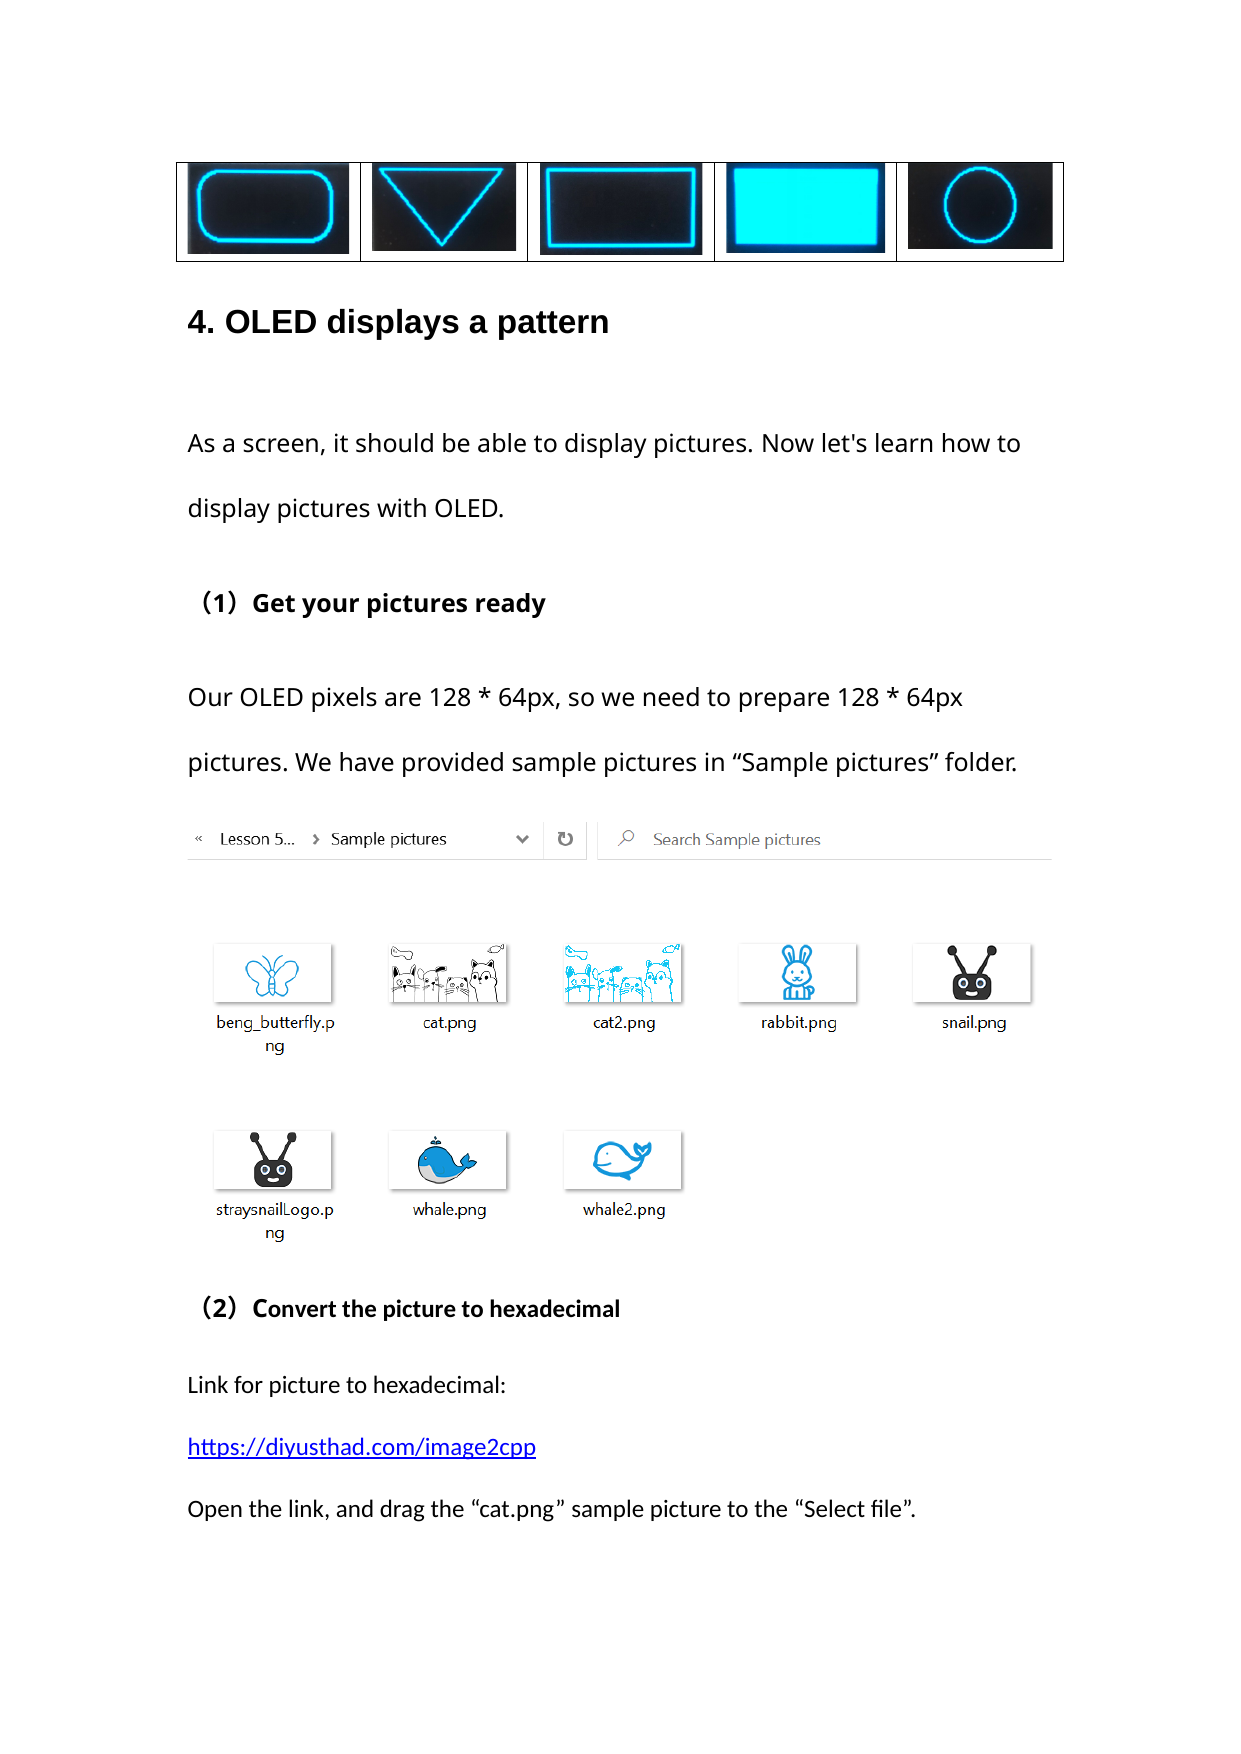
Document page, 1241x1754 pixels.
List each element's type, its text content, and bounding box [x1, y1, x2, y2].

text （1）Get your pictures ready [187, 569, 1053, 634]
picture [187, 163, 350, 254]
table_header [528, 163, 714, 261]
picture [187, 822, 1052, 1244]
picture [908, 163, 1053, 249]
table_header [361, 163, 527, 261]
text （2）Convert the picture to hexadecimal [187, 1274, 1053, 1339]
table_header [715, 163, 896, 261]
text As a screen, it should be able to display pictures. Now let's learn how to display pictures with OLED. [187, 410, 1053, 540]
picture [726, 163, 886, 253]
picture [540, 163, 703, 255]
text Link for picture to hexadecimal: [187, 1369, 1053, 1401]
text https://diyusthad.com/image2cpp [187, 1430, 1053, 1463]
table_header [177, 163, 360, 261]
picture [372, 163, 517, 251]
subtitle OLED displays a pattern [187, 289, 1053, 354]
table_header [897, 163, 1063, 261]
text Open the link, and drag the “cat.png” sample picture to the “Select file”. [187, 1492, 1053, 1524]
text Our OLED pixels are 128 * 64px, so we need to prepare 128 * 64px pictures. We have provided sample pictures in “Sample pictures” folder. [187, 664, 1053, 794]
